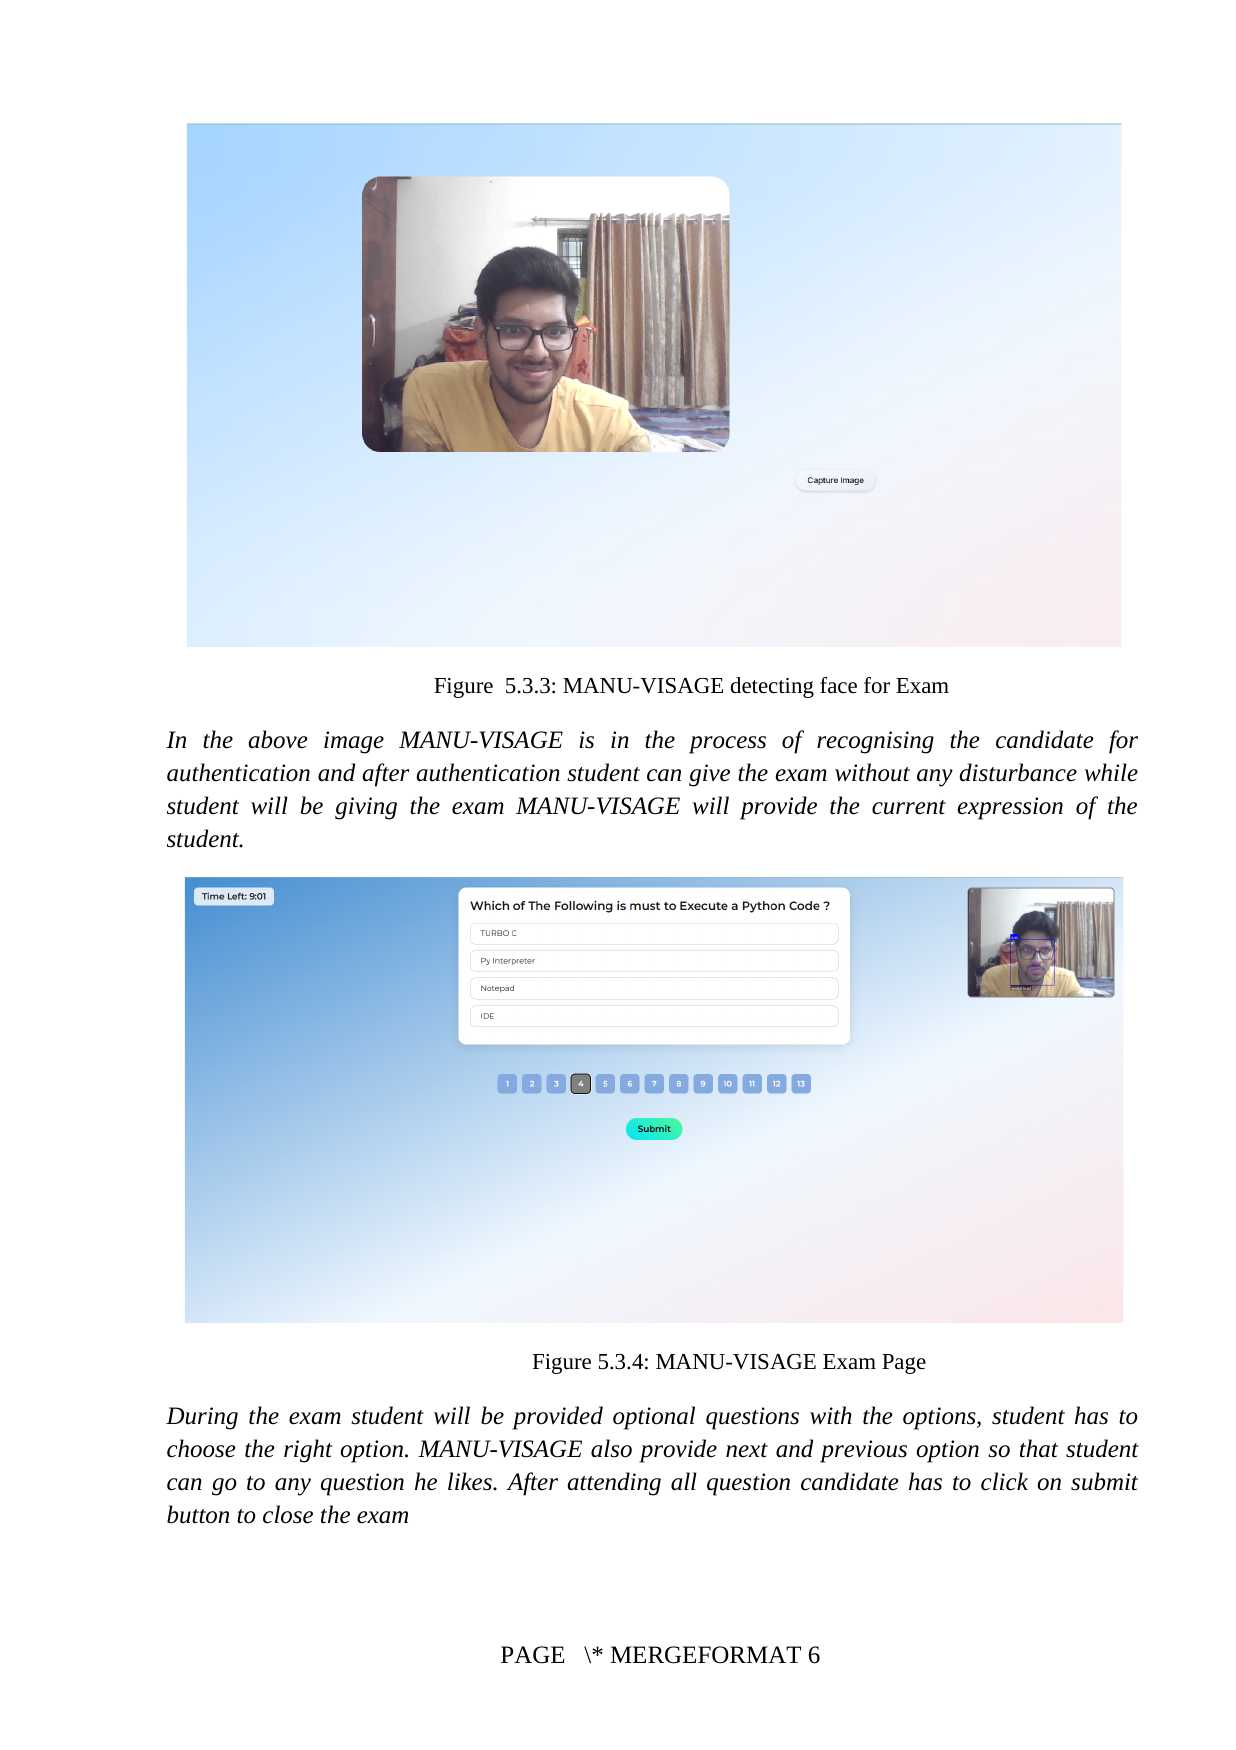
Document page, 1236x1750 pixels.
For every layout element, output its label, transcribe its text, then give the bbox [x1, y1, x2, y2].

text Figure 5.3.4: MANU-VISAGE Exam Page [166, 1348, 1142, 1374]
picture [186, 123, 1122, 647]
picture [184, 877, 1124, 1323]
text Figure 5.3.3: MANU-VISAGE detecting face for Exam [166, 672, 1142, 698]
text In the above image MANU-VISAGE is in the process of recognising the candidate for authentication and after authentication student can give the exam without any disturbance while student will be giving the exam MANU-VISAGE will provide the current expression of the student. [166, 725, 1142, 852]
text During the exam student will be provided optional questions with the options, student has to choose the right option. MANU-VISAGE also provide next and previous option so that student can go to any question he likes. After attending all question candidate has to click on submit button to close the exam [166, 1401, 1142, 1529]
